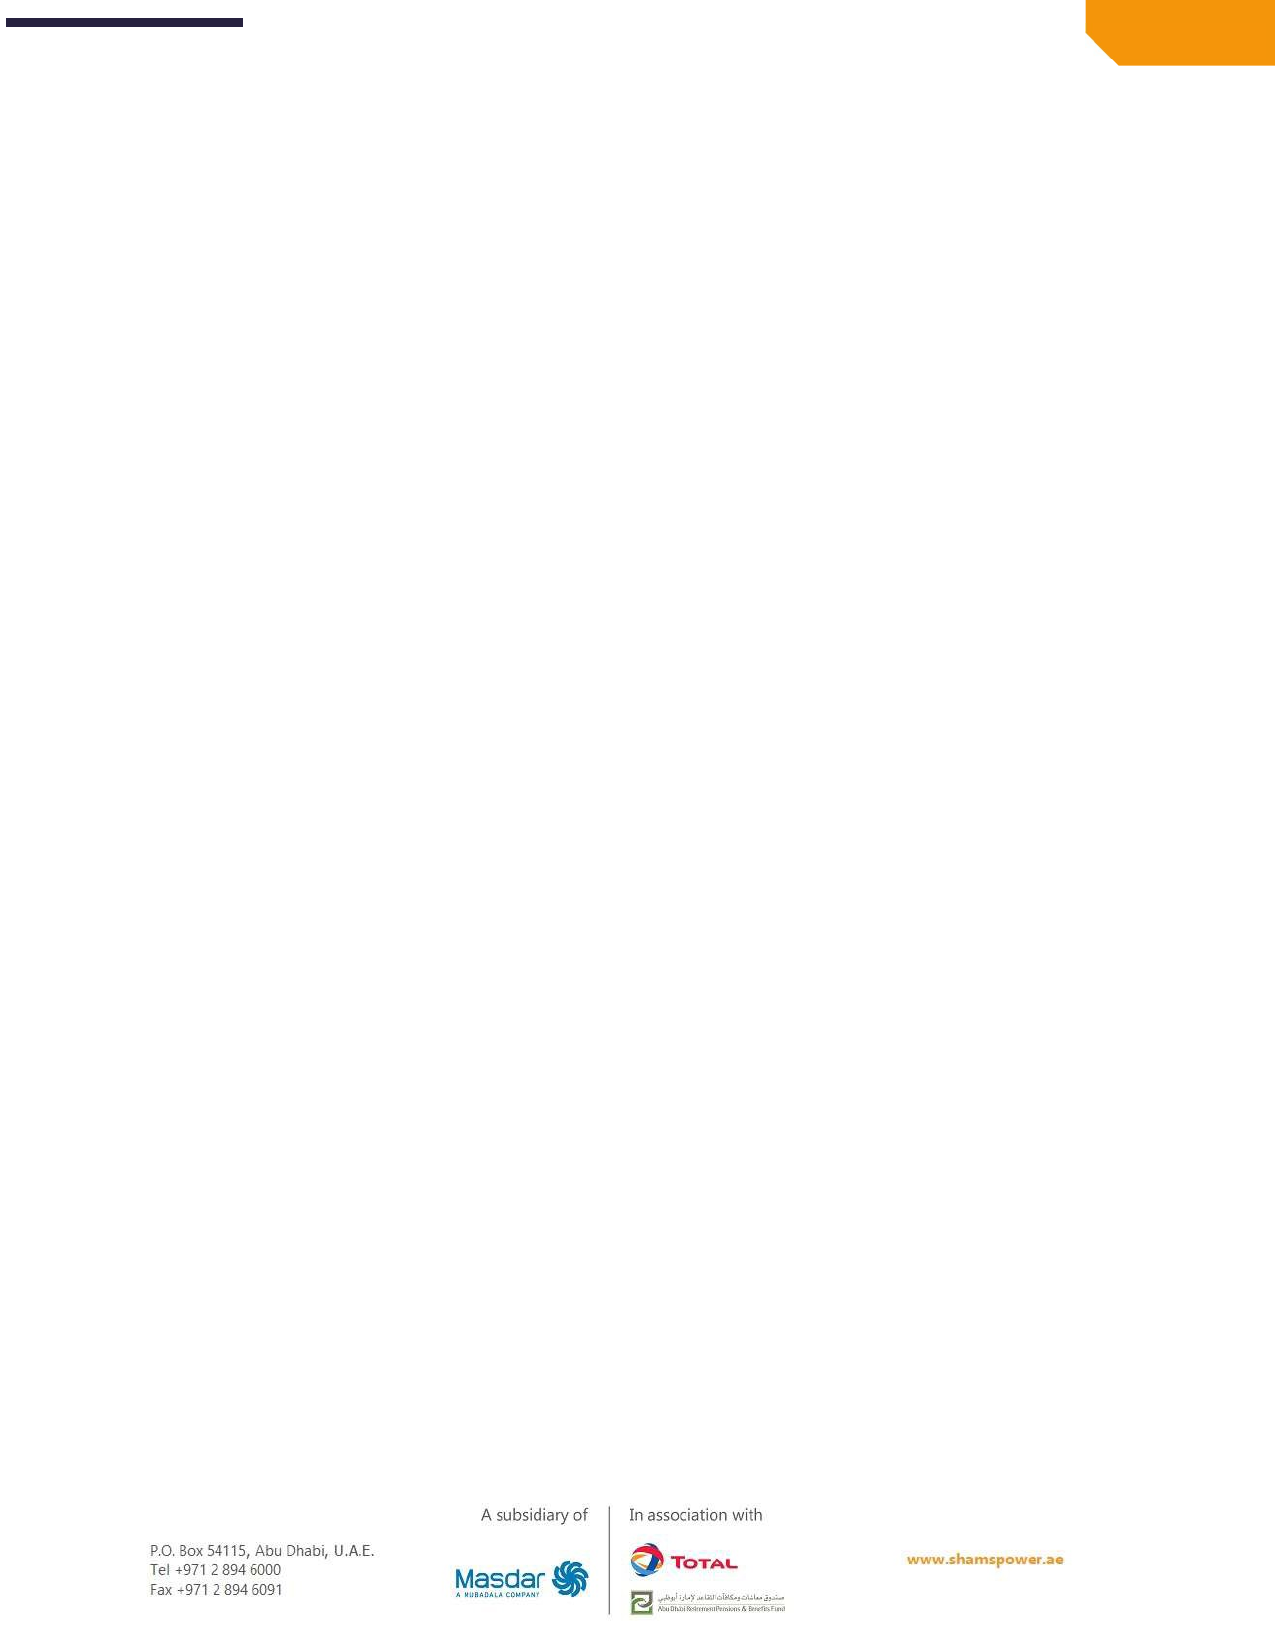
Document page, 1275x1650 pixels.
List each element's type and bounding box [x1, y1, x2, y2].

picture [1085, 23, 1266, 59]
picture [146, 1503, 1072, 1621]
